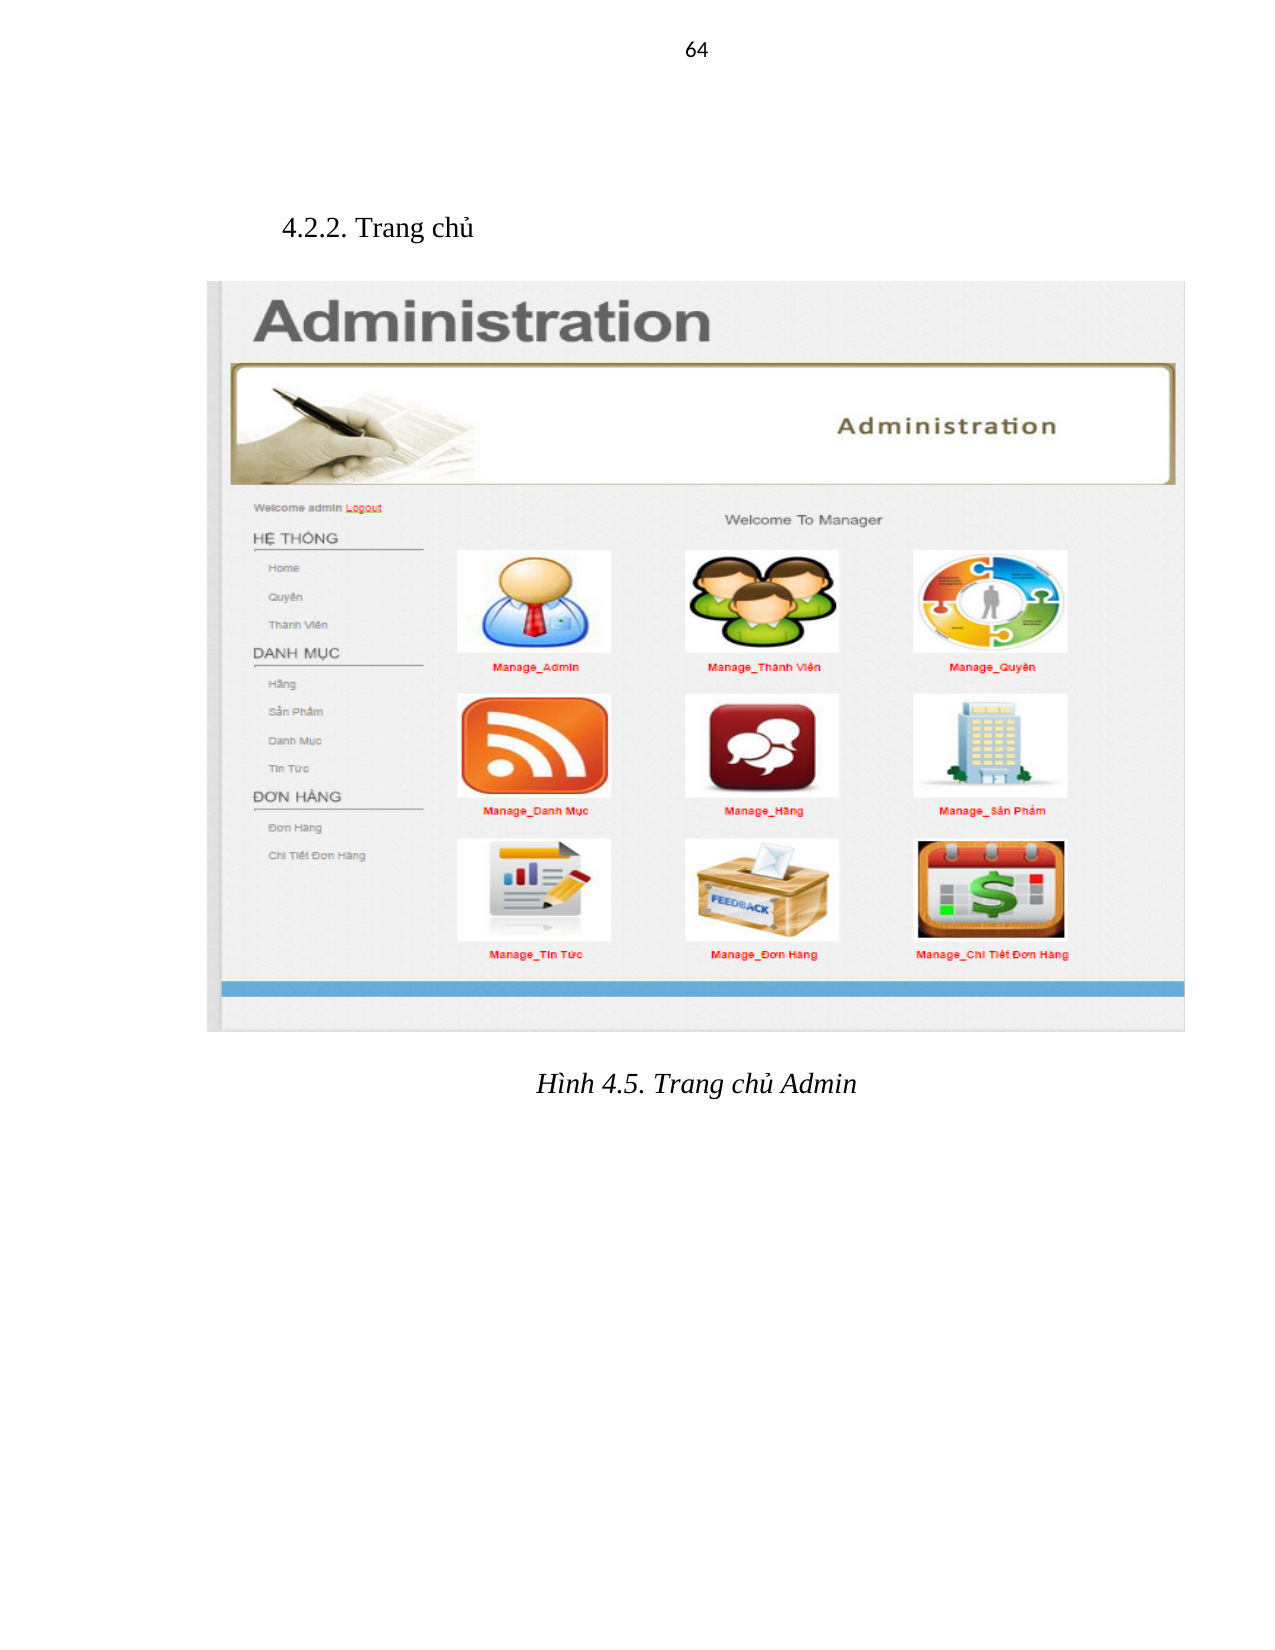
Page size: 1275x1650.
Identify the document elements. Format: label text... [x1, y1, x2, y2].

text Hình 4.5. Trang chủ Admin [207, 1066, 1186, 1100]
text 4.2.2. Trang chủ [207, 211, 1186, 244]
picture [206, 281, 1185, 1032]
